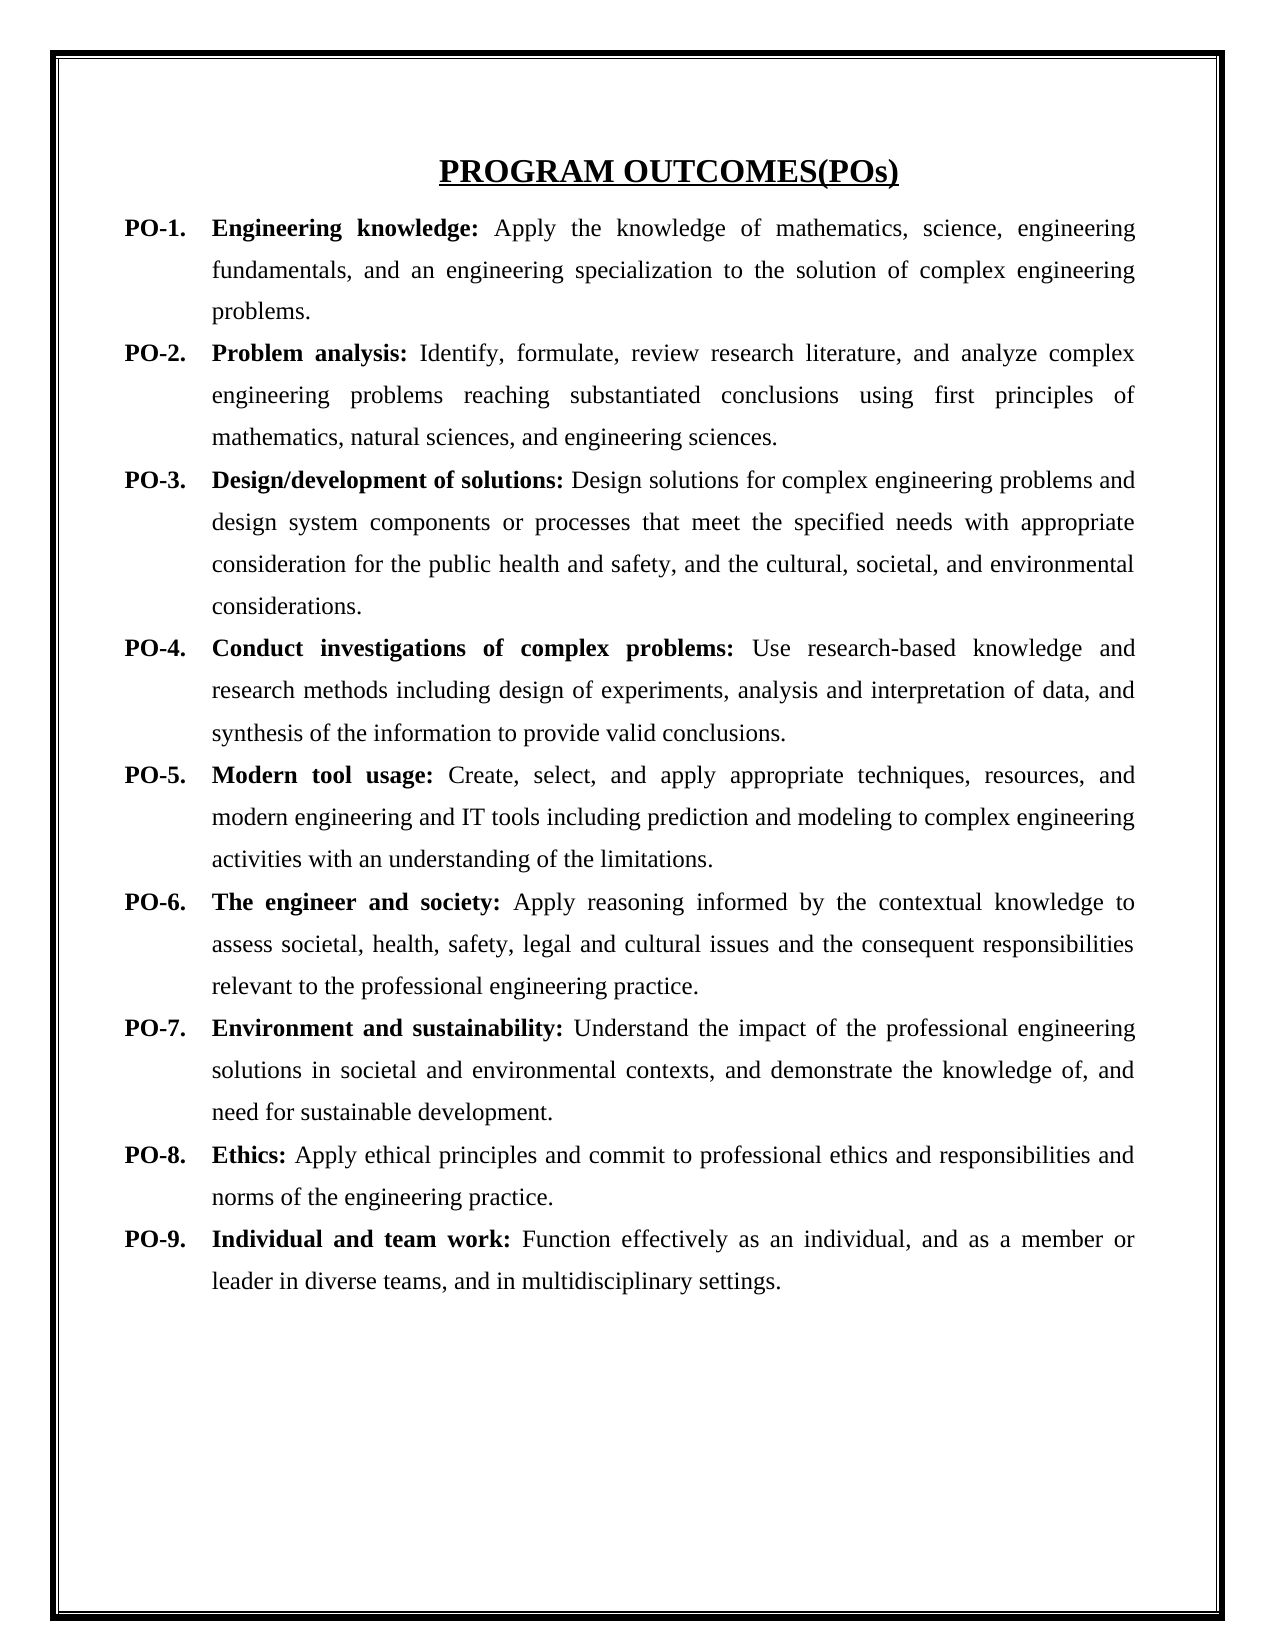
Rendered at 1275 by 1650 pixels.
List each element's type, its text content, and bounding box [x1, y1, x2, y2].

list Problem analysis: Identify, formulate, review research literature, and analyze complex engineering problems reaching substantiated conclusions using first principles of mathematics, natural sciences, and engineering sciences. [124, 338, 1136, 451]
subtitle PROGRAM OUTCOMES(POs) [439, 156, 1213, 189]
list Individual and team work: Function effectively as an individual, and as a member or leader in diverse teams, and in multidisciplinary settings. [124, 1224, 1136, 1295]
list Ethics: Apply ethical principles and commit to professional ethics and responsibilities and norms of the engineering practice. [124, 1140, 1136, 1211]
list Modern tool usage: Create, select, and apply appropriate techniques, resources, and modern engineering and IT tools including prediction and modeling to complex engineering activities with an understanding of the limitations. [124, 760, 1136, 873]
list Engineering knowledge: Apply the knowledge of mathematics, science, engineering fundamentals, and an engineering specialization to the solution of complex engineering problems. [124, 213, 1136, 325]
list Environment and sustainability: Understand the impact of the professional engineering solutions in societal and environmental contexts, and demonstrate the knowledge of, and need for sustainable development. [124, 1013, 1136, 1126]
list Conduct investigations of complex problems: Use research-based knowledge and research methods including design of experiments, analysis and interpretation of data, and synthesis of the information to provide valid conclusions. [124, 633, 1136, 747]
list Design/development of solutions: Design solutions for complex engineering problems and design system components or processes that meet the specified needs with appropriate consideration for the public health and safety, and the cultural, societal, and environmental considerations. [124, 465, 1136, 620]
list The engineer and society: Apply reasoning informed by the contextual knowledge to assess societal, health, safety, legal and cultural issues and the consequent responsibilities relevant to the professional engineering practice. [124, 887, 1136, 1000]
